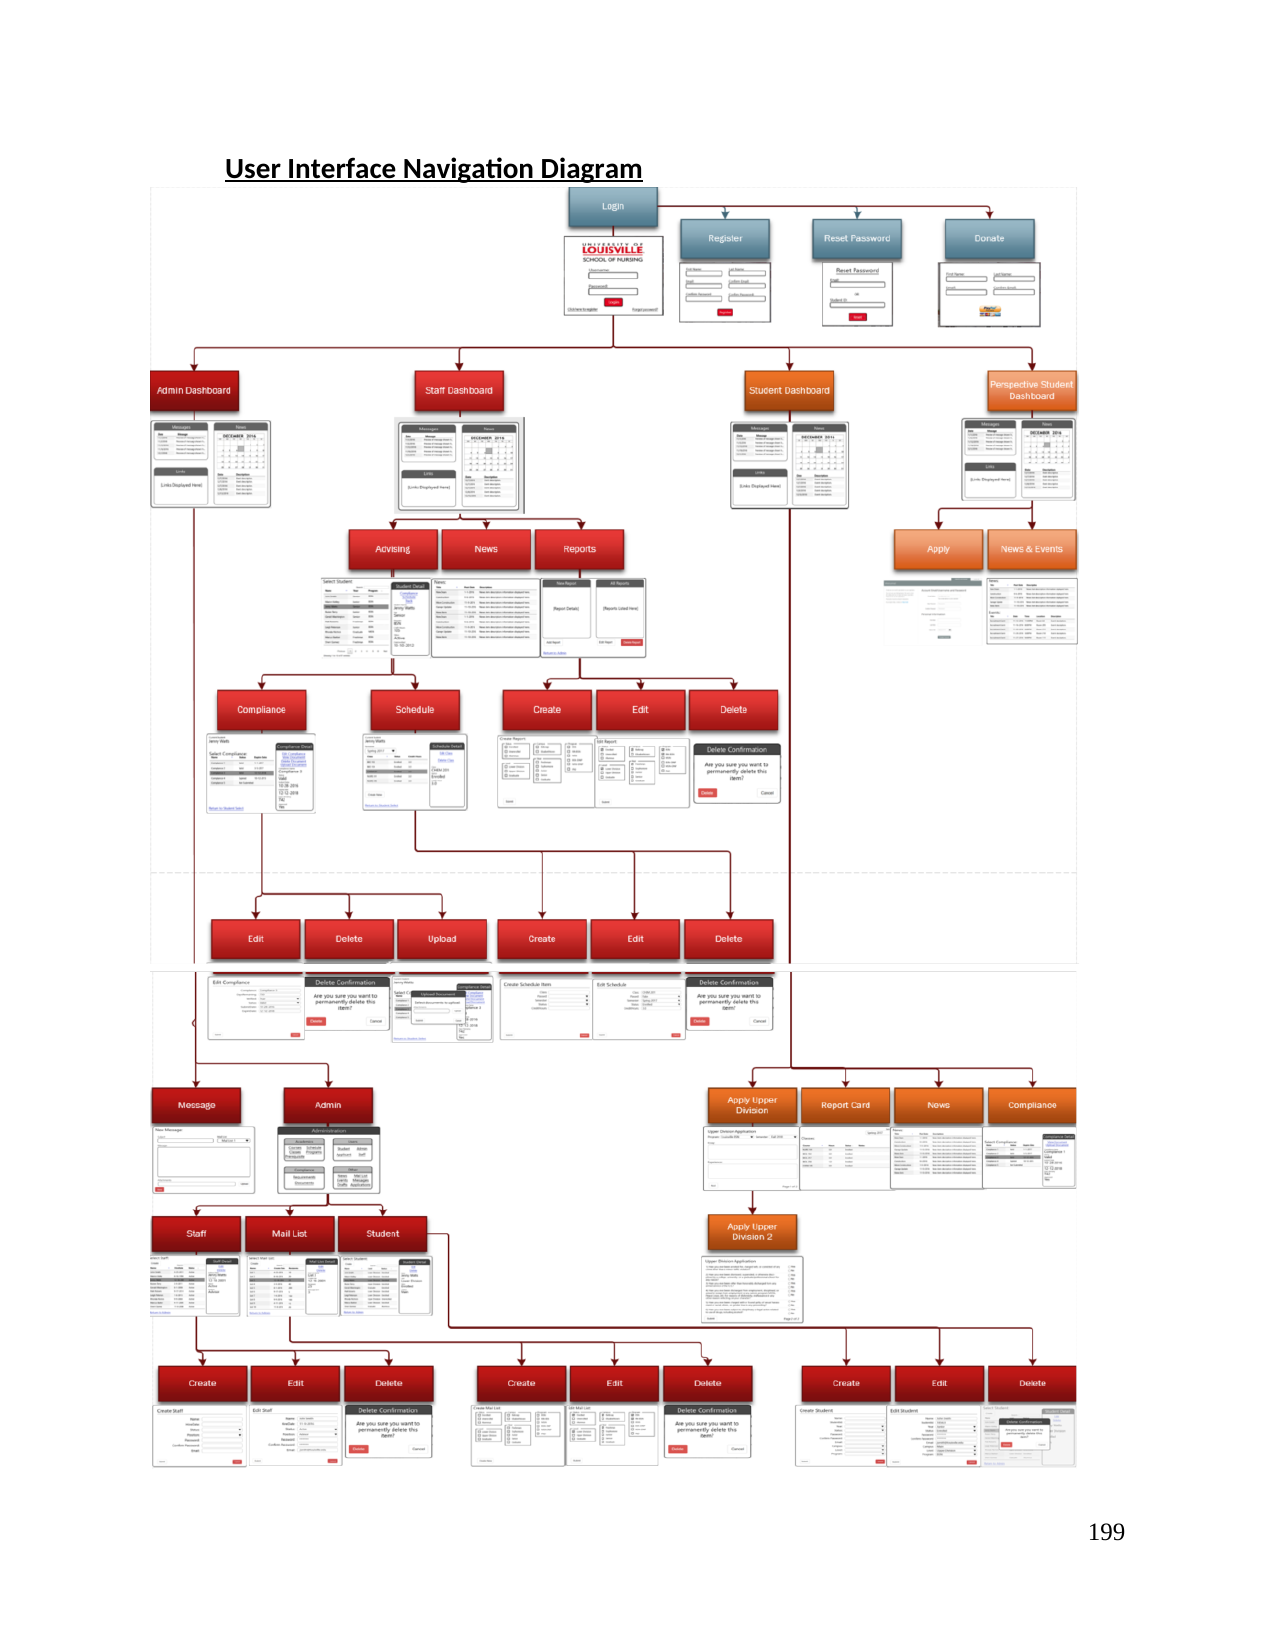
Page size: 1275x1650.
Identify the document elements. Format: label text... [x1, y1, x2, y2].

picture [150, 187, 1080, 964]
picture [150, 971, 1077, 1469]
